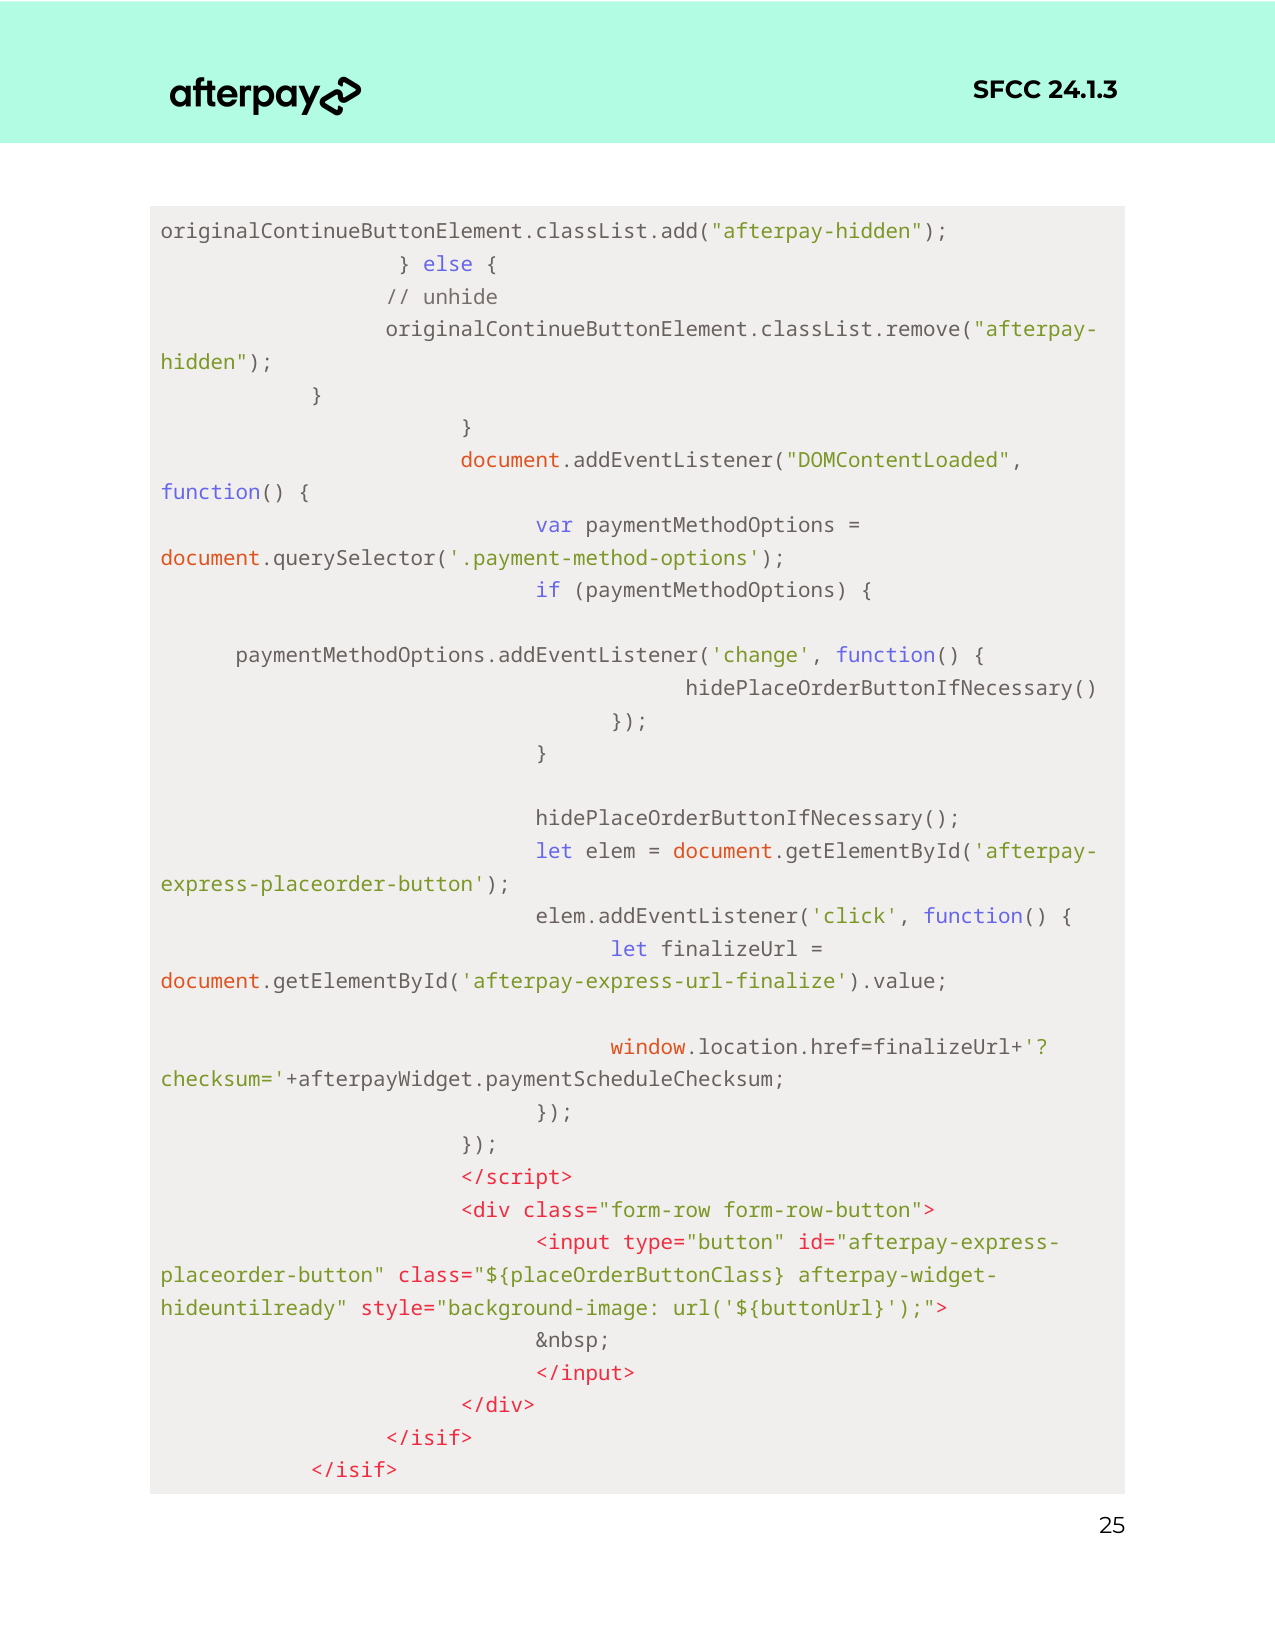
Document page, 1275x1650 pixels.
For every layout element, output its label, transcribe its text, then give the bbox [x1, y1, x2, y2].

picture [134, 48, 397, 144]
